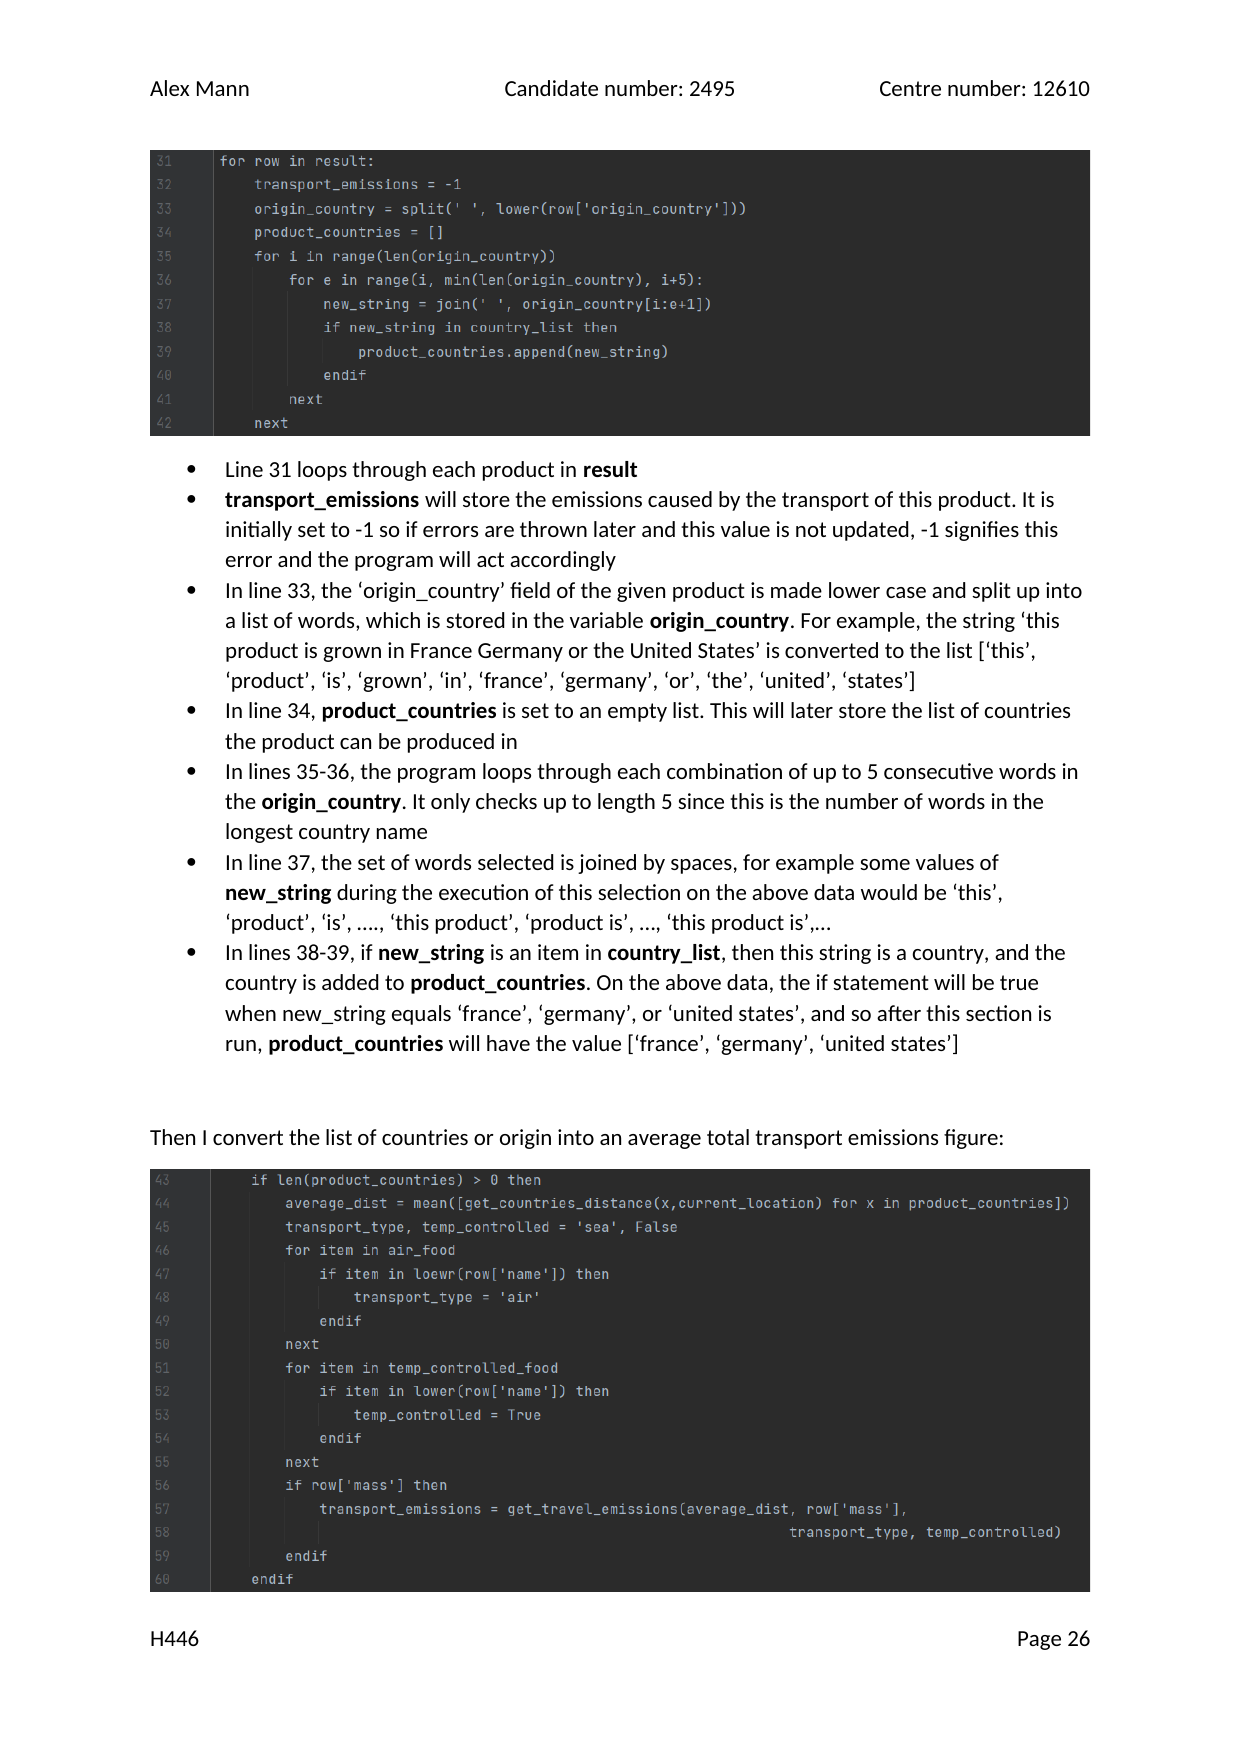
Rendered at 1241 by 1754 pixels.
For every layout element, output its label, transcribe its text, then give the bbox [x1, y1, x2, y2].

list In line 37, the set of words selected is joined by spaces, for example some values of new_string during the execution of this selection on the above data would be ‘this’, ‘product’, ‘is’, …., ‘this product’, ‘product is’, …, ‘this product is’,… [187, 848, 1090, 936]
picture [150, 1169, 1091, 1592]
list In lines 38-39, if new_string is an item in country_list, then this string is a country, and the country is added to product_countries. On the above data, the if statement will be true when new_string equals ‘france’, ‘germany’, or ‘united states’, and so after this section is run, product_countries will have the value [‘france’, ‘germany’, ‘united states’] [187, 938, 1090, 1057]
list Line 31 loops through each product in result [187, 455, 1090, 483]
list In line 34, product_countries is set to an empty list. This will later store the list of countries the product can be produced in [187, 697, 1090, 755]
text Then I convert the list of countries or origin into an average total transport emissions figure: [150, 1123, 1090, 1151]
list In line 33, the ‘origin_country’ field of the given product is made lower case and split up into a list of words, which is stored in the variable origin_country. For example, the string ‘this product is grown in France Germany or the United States’ is converted to the list [‘this’, ‘product’, ‘is’, ‘grown’, ‘in’, ‘france’, ‘germany’, ‘or’, ‘the’, ‘united’, ‘states’] [187, 576, 1090, 694]
list In lines 35-36, the program loops through each combination of up to 5 consecutive words in the origin_country. It only checks up to length 5 since this is the number of words in the longest country name [187, 757, 1090, 845]
list transport_emissions will store the emissions caused by the transport of this product. It is initially set to -1 so if errors are thrown later and this value is not updated, -1 signifies this error and the program will act accordingly [187, 485, 1090, 573]
picture [150, 150, 1091, 436]
